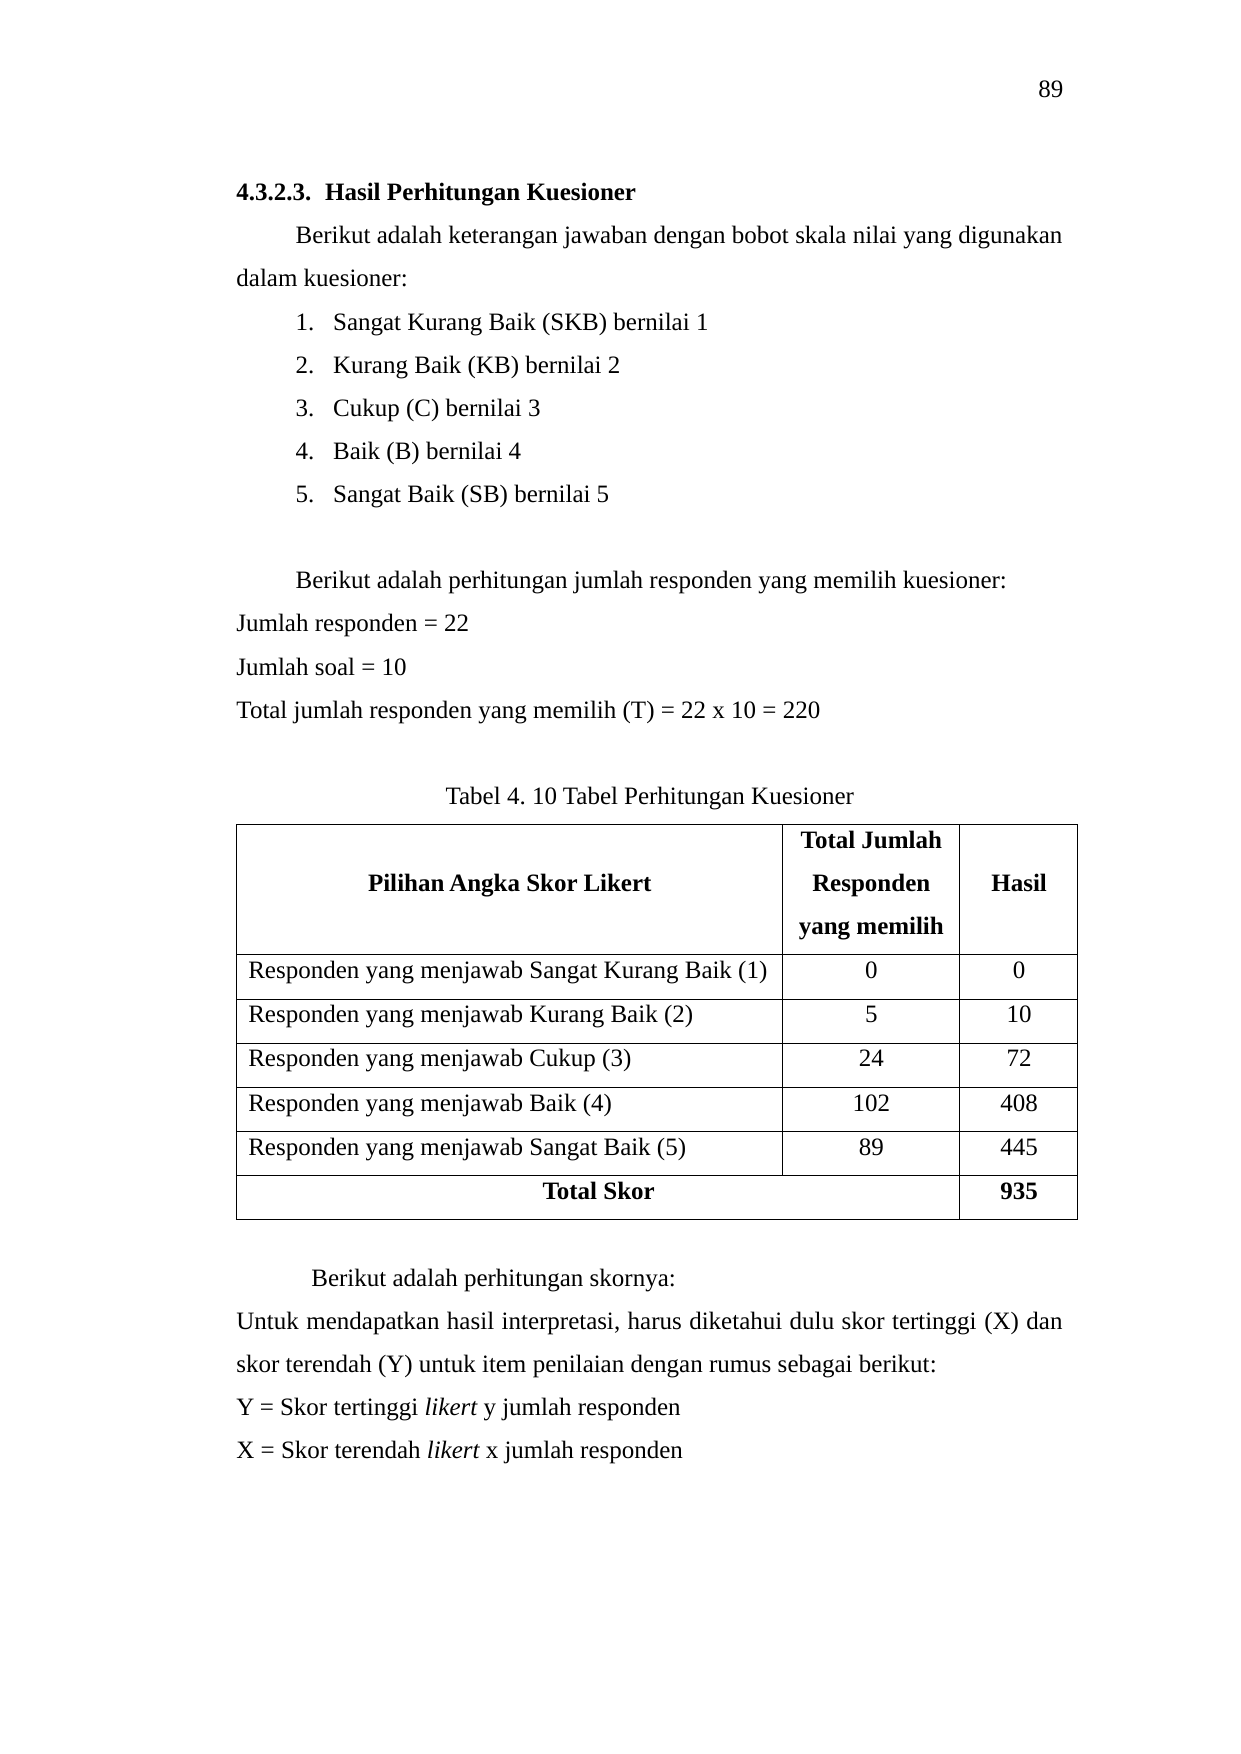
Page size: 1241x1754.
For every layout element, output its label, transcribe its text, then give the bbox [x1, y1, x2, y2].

list Sangat Baik (SB) bernilai 5 [295, 479, 1063, 508]
table_cell 24 [783, 1044, 959, 1087]
table_cell 10 [960, 1000, 1077, 1042]
table_cell 0 [960, 955, 1077, 998]
text Jumlah soal = 10 [236, 652, 1063, 680]
text Berikut adalah keterangan jawaban dengan bobot skala nilai yang digunakan dalam kuesioner: [236, 220, 1063, 292]
table_cell Responden yang menjawab Kurang Baik (2) [237, 1000, 782, 1042]
text Untuk mendapatkan hasil interpretasi, harus diketahui dulu skor tertinggi (X) dan skor terendah (Y) untuk item penilaian dengan rumus sebagai berikut: [236, 1306, 1063, 1378]
table_cell Total Skor [237, 1176, 959, 1219]
text Y = Skor tertinggi likert y jumlah responden [236, 1392, 1063, 1421]
table_cell 89 [783, 1132, 959, 1175]
table_cell 5 [783, 1000, 959, 1042]
text Jumlah responden = 22 [236, 608, 1063, 637]
table_cell Responden yang menjawab Sangat Baik (5) [237, 1132, 782, 1175]
text X = Skor terendah likert x jumlah responden [236, 1435, 1063, 1464]
subtitle Hasil Perhitungan Kuesioner [236, 177, 1063, 206]
table_cell 102 [783, 1088, 959, 1131]
text Berikut adalah perhitungan skornya: [236, 1263, 1063, 1292]
table_cell 408 [960, 1088, 1077, 1131]
table_header Pilihan Angka Skor Likert [237, 825, 782, 954]
table_cell Responden yang menjawab Sangat Kurang Baik (1) [237, 955, 782, 998]
text Tabel 4. 10 Tabel Perhitungan Kuesioner [236, 781, 1063, 810]
text Berikut adalah perhitungan jumlah responden yang memilih kuesioner: [236, 565, 1063, 594]
table_header Hasil [960, 825, 1077, 954]
table_cell 0 [783, 955, 959, 998]
text Total jumlah responden yang memilih (T) = 22 x 10 = 220 [236, 695, 1063, 723]
table_cell Responden yang menjawab Cukup (3) [237, 1044, 782, 1087]
table_cell 935 [960, 1176, 1077, 1219]
list Kurang Baik (KB) bernilai 2 [295, 350, 1063, 378]
list Sangat Kurang Baik (SKB) bernilai 1 [295, 307, 1063, 335]
table_cell Responden yang menjawab Baik (4) [237, 1088, 782, 1131]
table_header Total Jumlah Responden yang memilih [783, 825, 959, 954]
table_cell 72 [960, 1044, 1077, 1087]
table_cell 445 [960, 1132, 1077, 1175]
list Cukup (C) bernilai 3 [295, 393, 1063, 422]
list Baik (B) bernilai 4 [295, 436, 1063, 465]
